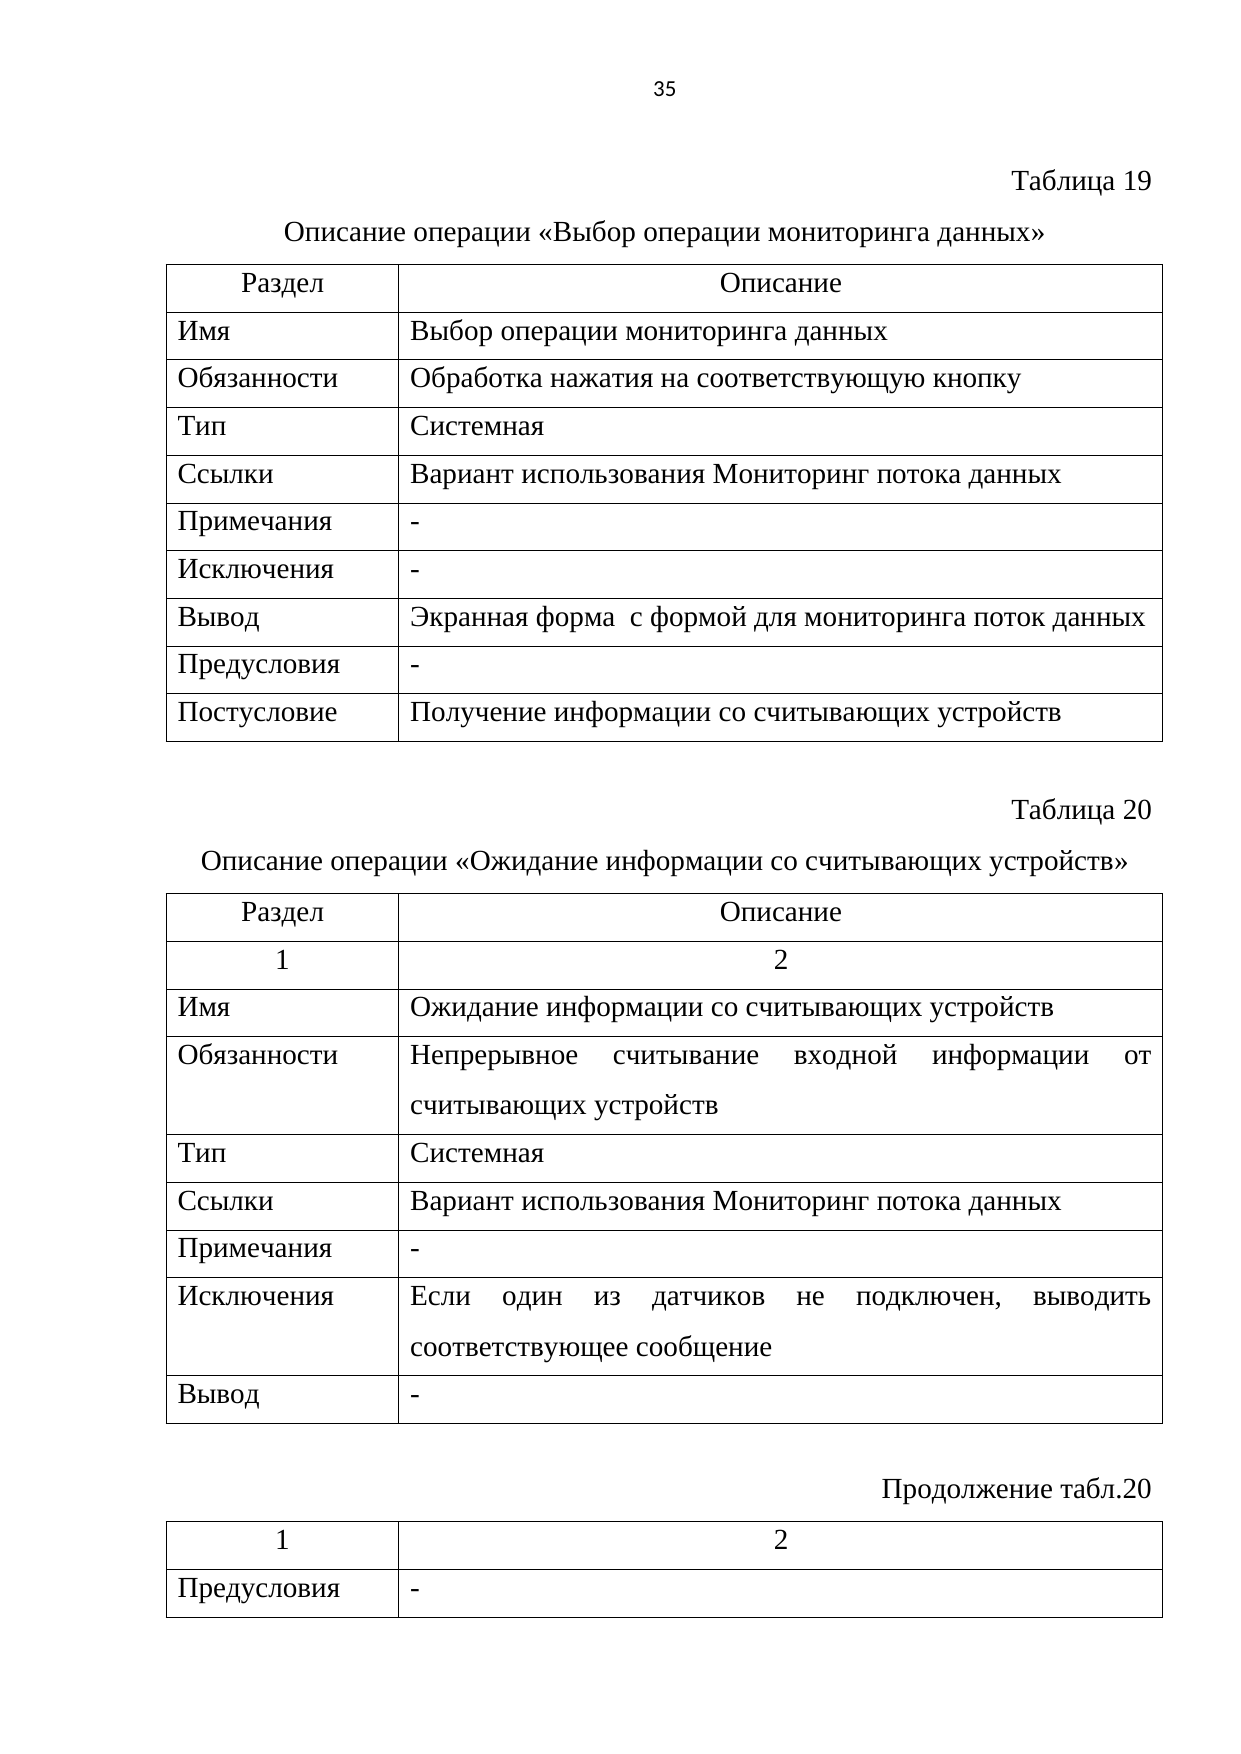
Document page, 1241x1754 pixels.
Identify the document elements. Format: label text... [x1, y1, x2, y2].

table_cell Ссылки [167, 1183, 398, 1229]
table_cell Вывод [167, 1376, 398, 1423]
table_header Раздел [167, 894, 398, 941]
table_cell Системная [399, 408, 1162, 455]
table_cell - [399, 647, 1162, 693]
table_cell Если один из датчиков не подключен, выводить соответствующее сообщение [399, 1278, 1162, 1375]
table_cell - [399, 1231, 1162, 1277]
table_cell Вариант использования Мониторинг потока данных [399, 456, 1162, 502]
table_cell - [399, 504, 1162, 550]
table_header 2 [399, 1522, 1162, 1569]
table_cell Обязанности [167, 1037, 398, 1134]
text Таблица 20 [177, 792, 1152, 826]
table_cell Тип [167, 408, 398, 455]
table_cell Ожидание информации со считывающих устройств [399, 990, 1162, 1036]
table_cell Исключения [167, 551, 398, 598]
table_cell Непрерывное считывание входной информации от считывающих устройств [399, 1037, 1162, 1134]
table_cell 2 [399, 942, 1162, 988]
table_cell 1 [167, 942, 398, 988]
table_cell Обработка нажатия на соответствующую кнопку [399, 360, 1162, 407]
table_cell Имя [167, 990, 398, 1036]
text Описание операции «Выбор операции мониторинга данных» [177, 214, 1152, 247]
table_cell Вариант использования Мониторинг потока данных [399, 1183, 1162, 1229]
table_cell Предусловия [167, 647, 398, 693]
table_cell Постусловие [167, 694, 398, 741]
table_cell Вывод [167, 599, 398, 646]
table_header Описание [399, 894, 1162, 941]
table_cell Выбор операции мониторинга данных [399, 313, 1162, 359]
table_cell Обязанности [167, 360, 398, 407]
table_cell Тип [167, 1135, 398, 1182]
table_cell Системная [399, 1135, 1162, 1182]
table_header Описание [399, 265, 1162, 312]
text Описание операции «Ожидание информации со считывающих устройств» [177, 843, 1152, 876]
table_cell - [399, 551, 1162, 598]
table_cell Исключения [167, 1278, 398, 1375]
table_cell - [399, 1376, 1162, 1423]
table_cell Получение информации со считывающих устройств [399, 694, 1162, 741]
text Таблица 19 [177, 163, 1152, 197]
table_header 1 [167, 1522, 398, 1569]
table_cell - [399, 1570, 1162, 1617]
table_cell Примечания [167, 1231, 398, 1277]
table_cell Имя [167, 313, 398, 359]
table_cell Ссылки [167, 456, 398, 502]
table_cell Предусловия [167, 1570, 398, 1617]
table_cell Примечания [167, 504, 398, 550]
table_header Раздел [167, 265, 398, 312]
text Продолжение табл.20 [177, 1471, 1152, 1504]
table_cell Экранная форма с формой для мониторинга поток данных [399, 599, 1162, 646]
